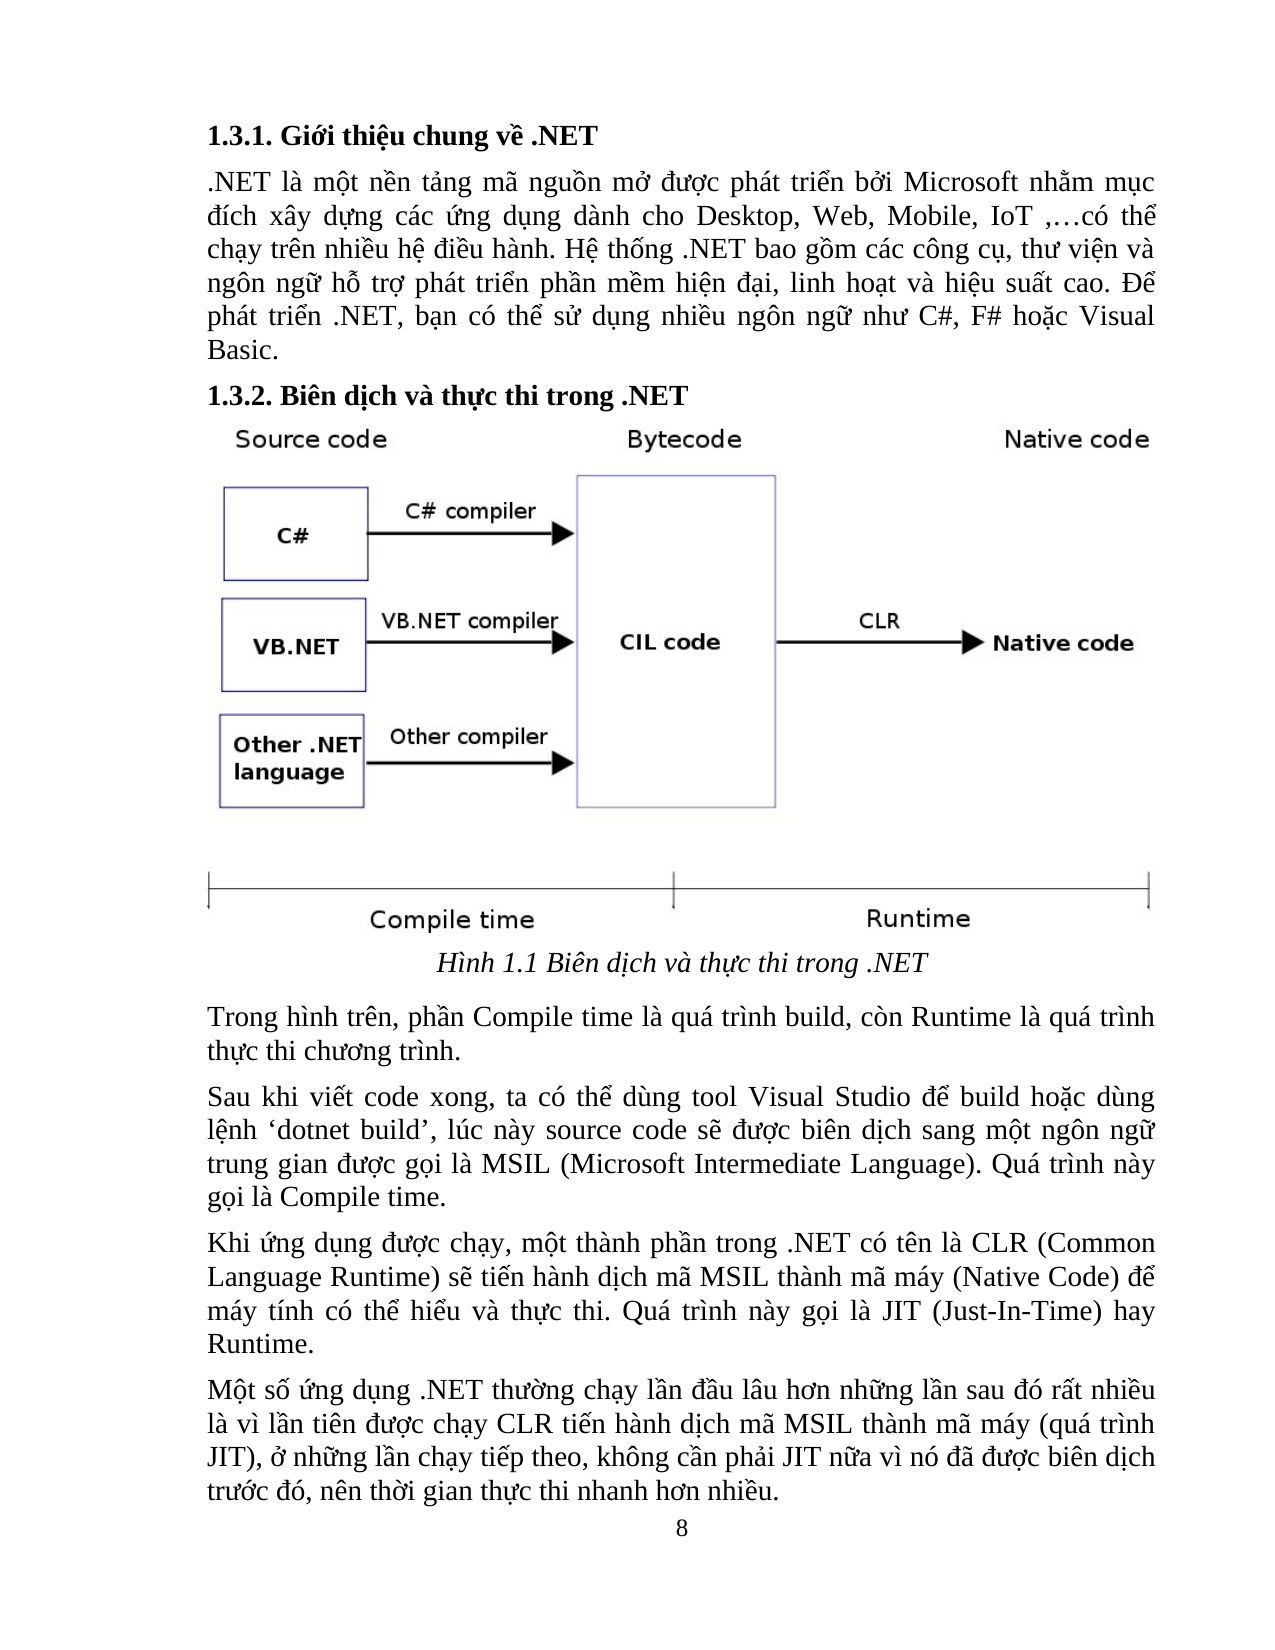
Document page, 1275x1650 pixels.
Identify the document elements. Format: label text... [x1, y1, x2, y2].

picture [206, 423, 1157, 933]
text Trong hình trên, phần Compile time là quá trình build, còn Runtime là quá trình thực thi chương trình. [207, 999, 1157, 1066]
subtitle 1.3.1. Giới thiệu chung về .NET [207, 118, 1157, 152]
text .NET là một nền tảng mã nguồn mở được phát triển bởi Microsoft nhằm mục đích xây dựng các ứng dụng dành cho Desktop, Web, Mobile, IoT ,…có thể chạy trên nhiều hệ điều hành. Hệ thống .NET bao gồm các công cụ, thư viện và ngôn ngữ hỗ trợ phát triển phần mềm hiện đại, linh hoạt và hiệu suất cao. Để phát triển .NET, bạn có thể sử dụng nhiều ngôn ngữ như C#, F# hoặc Visual Basic. [207, 164, 1157, 365]
text Một số ứng dụng .NET thường chạy lần đầu lâu hơn những lần sau đó rất nhiều là vì lần tiên được chạy CLR tiến hành dịch mã MSIL thành mã máy (quá trình JIT), ở những lần chạy tiếp theo, không cần phải JIT nữa vì nó đã được biên dịch trước đó, nên thời gian thực thi nhanh hơn nhiều. [207, 1372, 1157, 1506]
subtitle 1.3.2. Biên dịch và thực thi trong .NET [207, 378, 1157, 411]
text Khi ứng dụng được chạy, một thành phần trong .NET có tên là CLR (Common Language Runtime) sẽ tiến hành dịch mã MSIL thành mã máy (Native Code) để máy tính có thể hiểu và thực thi. Quá trình này gọi là JIT (Just-In-Time) hay Runtime. [207, 1226, 1157, 1360]
text Sau khi viết code xong, ta có thể dùng tool Visual Studio để build hoặc dùng lệnh ‘dotnet build’, lúc này source code sẽ được biên dịch sang một ngôn ngữ trung gian được gọi là MSIL (Microsoft Intermediate Language). Quá trình này gọi là Compile time. [207, 1079, 1157, 1213]
